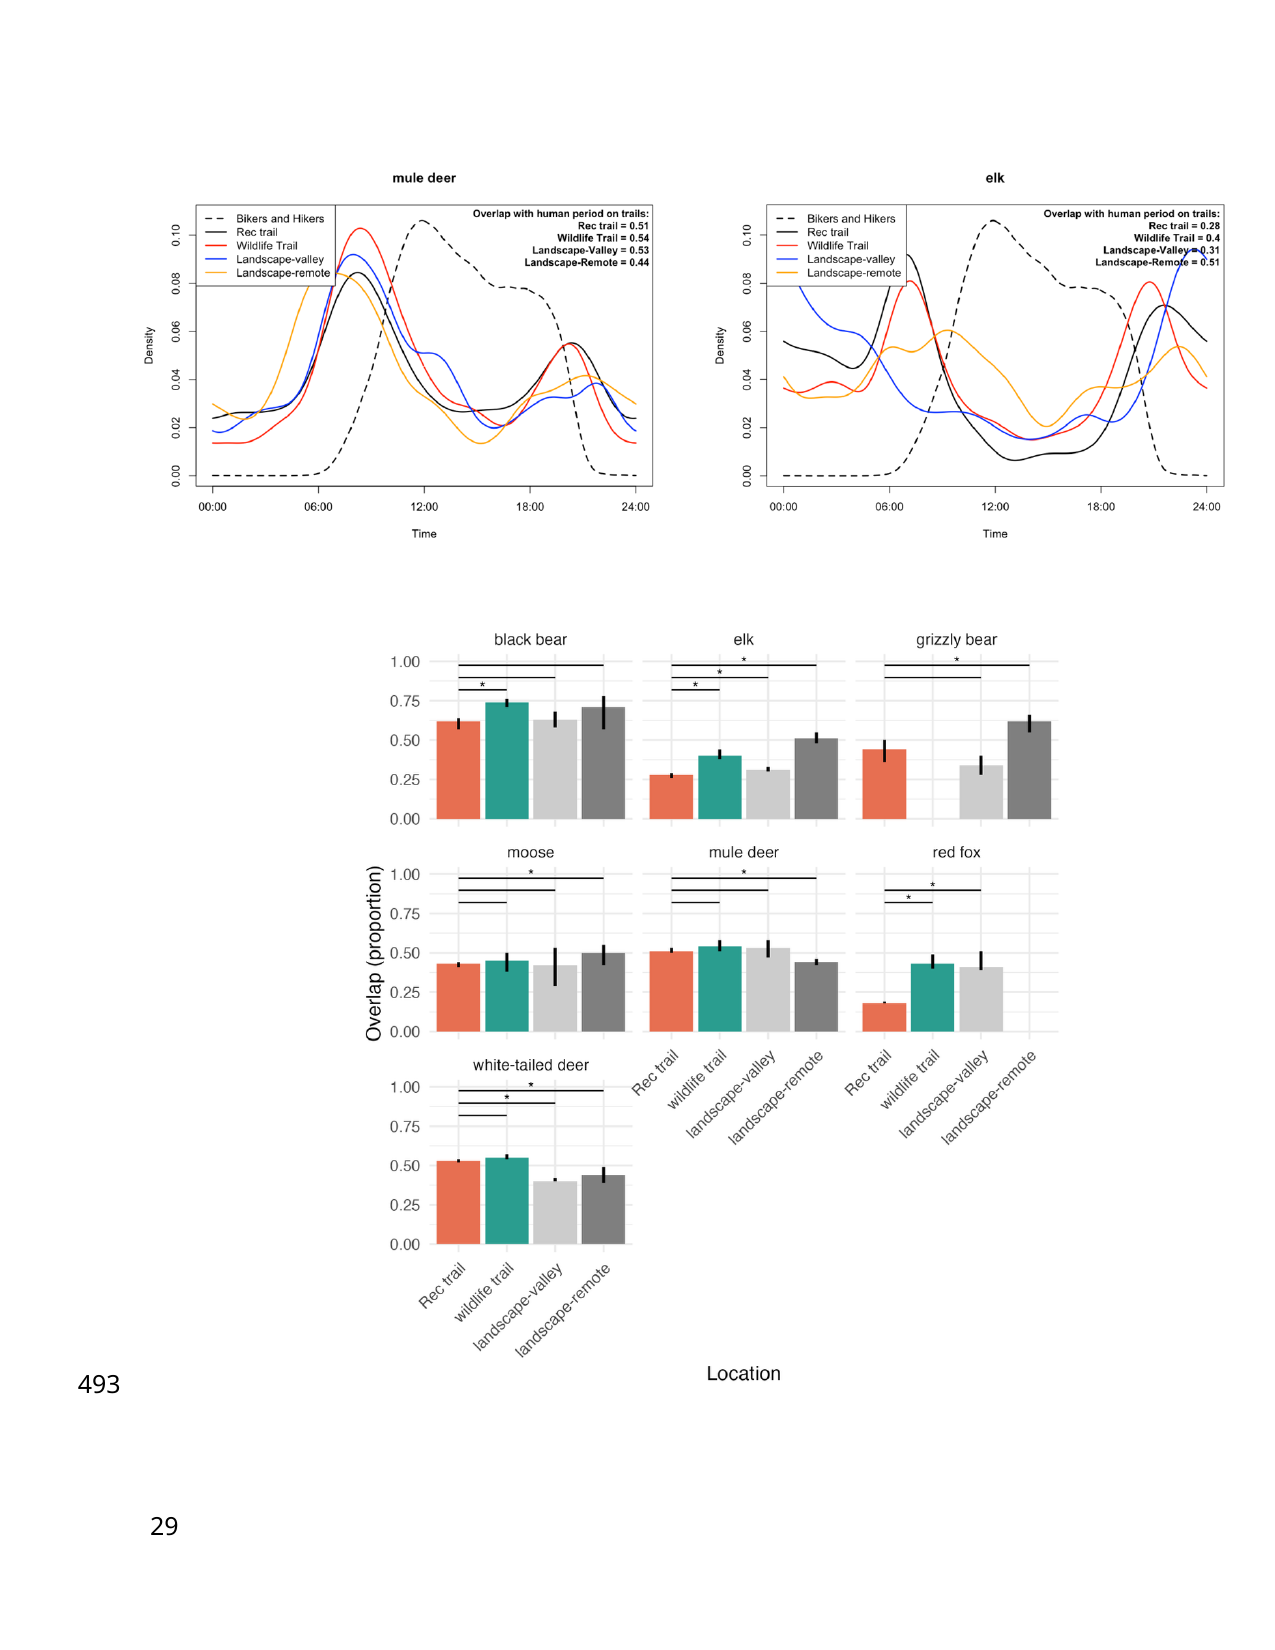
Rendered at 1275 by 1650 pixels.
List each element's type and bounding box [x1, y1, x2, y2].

picture [140, 150, 1252, 1365]
